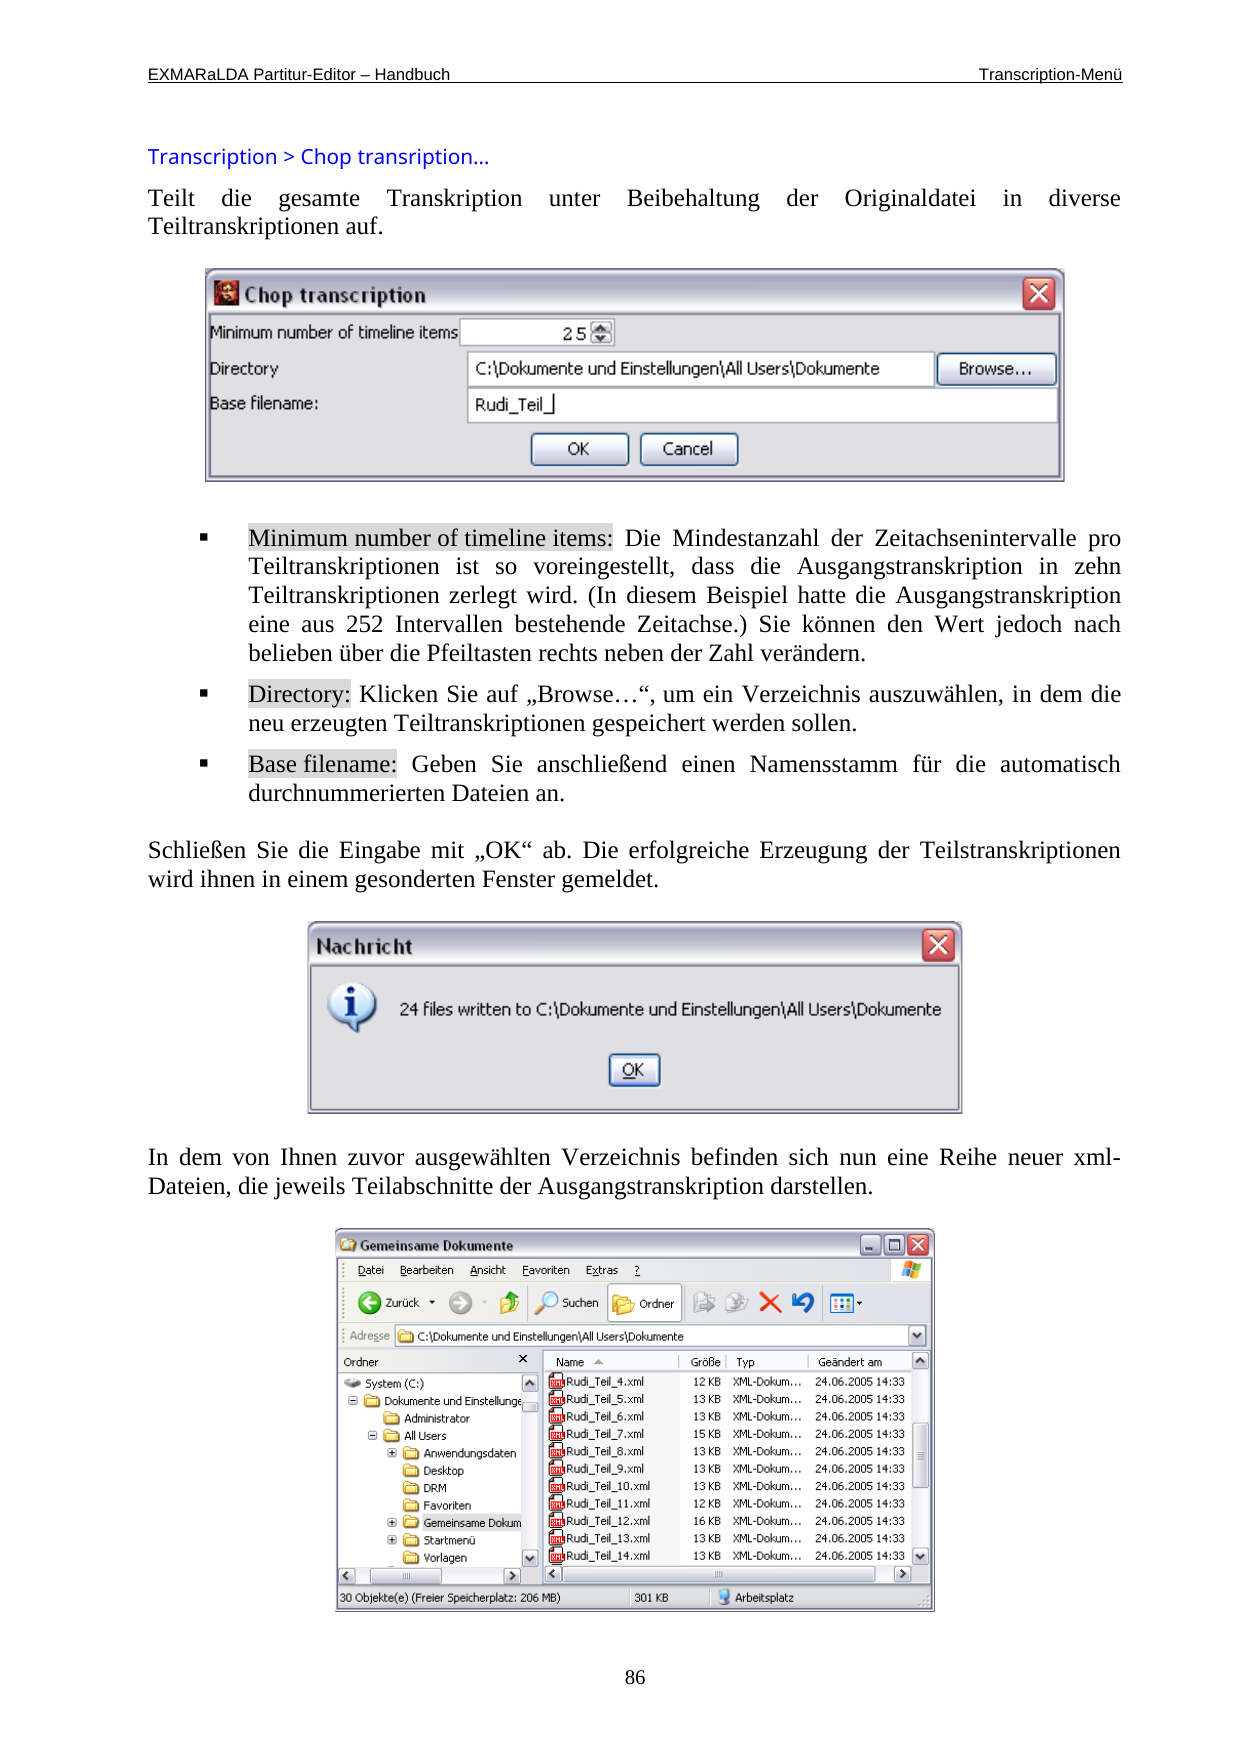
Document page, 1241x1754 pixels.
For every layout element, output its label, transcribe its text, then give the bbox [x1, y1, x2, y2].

text Minimum number of timeline items: Die Mindestanzahl der Zeitachsenintervalle pro Teiltranskriptionen ist so voreingestellt, dass die Ausgangstranskription in zehn Teiltranskriptionen zerlegt wird. (In diesem Beispiel hatte die Ausgangstranskription eine aus 252 Intervallen bestehende Zeitachse.) Sie können den Wert jedoch nach belieben über die Pfeiltasten rechts neben der Zahl verändern. [198, 523, 1122, 666]
text Teilt die gesamte Transkription unter Beibehaltung der Originaldatei in diverse Teiltranskriptionen auf. [148, 183, 1122, 240]
picture [307, 921, 963, 1114]
text Base filename: Geben Sie anschließend einen Namensstamm für die automatisch durchnummerierten Dateien an. [198, 749, 1122, 806]
subtitle Transcription > Chop transription… [148, 142, 1122, 170]
text Directory: Klicken Sie auf „Browse…“, um ein Verzeichnis auszuwählen, in dem die neu erzeugten Teiltranskriptionen gespeichert werden sollen. [198, 679, 1122, 736]
picture [205, 268, 1065, 482]
picture [335, 1228, 935, 1612]
text Schließen Sie die Eingabe mit „OK“ ab. Die erfolgreiche Erzeugung der Teilstranskriptionen wird ihnen in einem gesonderten Fenster gemeldet. [148, 835, 1122, 893]
text In dem von Ihnen zuvor ausgewählten Verzeichnis befinden sich nun eine Reihe neuer xml-Dateien, die jeweils Teilabschnitte der Ausgangstranskription darstellen. [148, 1142, 1122, 1200]
